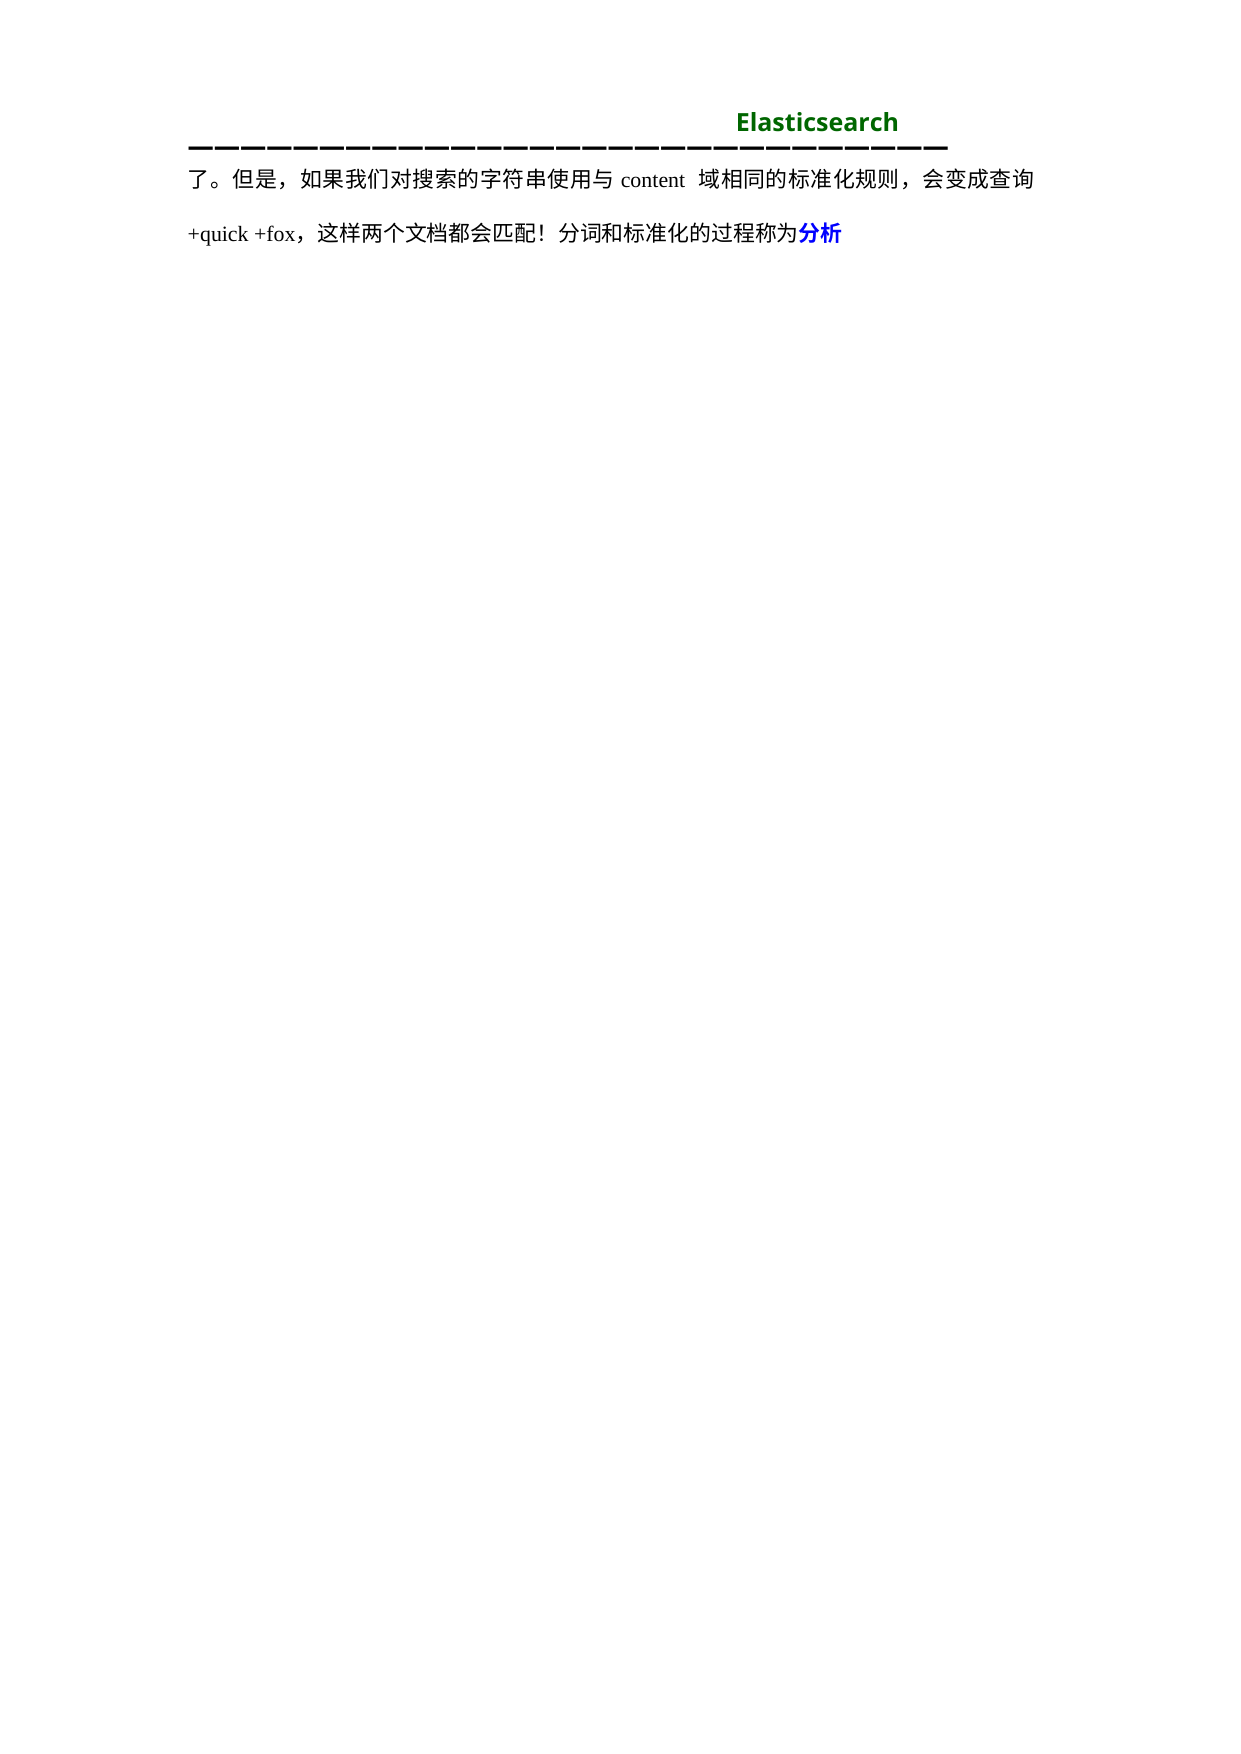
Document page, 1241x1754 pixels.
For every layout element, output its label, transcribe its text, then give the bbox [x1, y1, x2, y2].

text +quick +fox，这样两个文档都会匹配！分词和标准化的过程称为分析 [187, 216, 1076, 248]
text 了。但是，如果我们对搜索的字符串使用与 content 域相同的标准化规则，会变成查询 [187, 162, 1076, 194]
